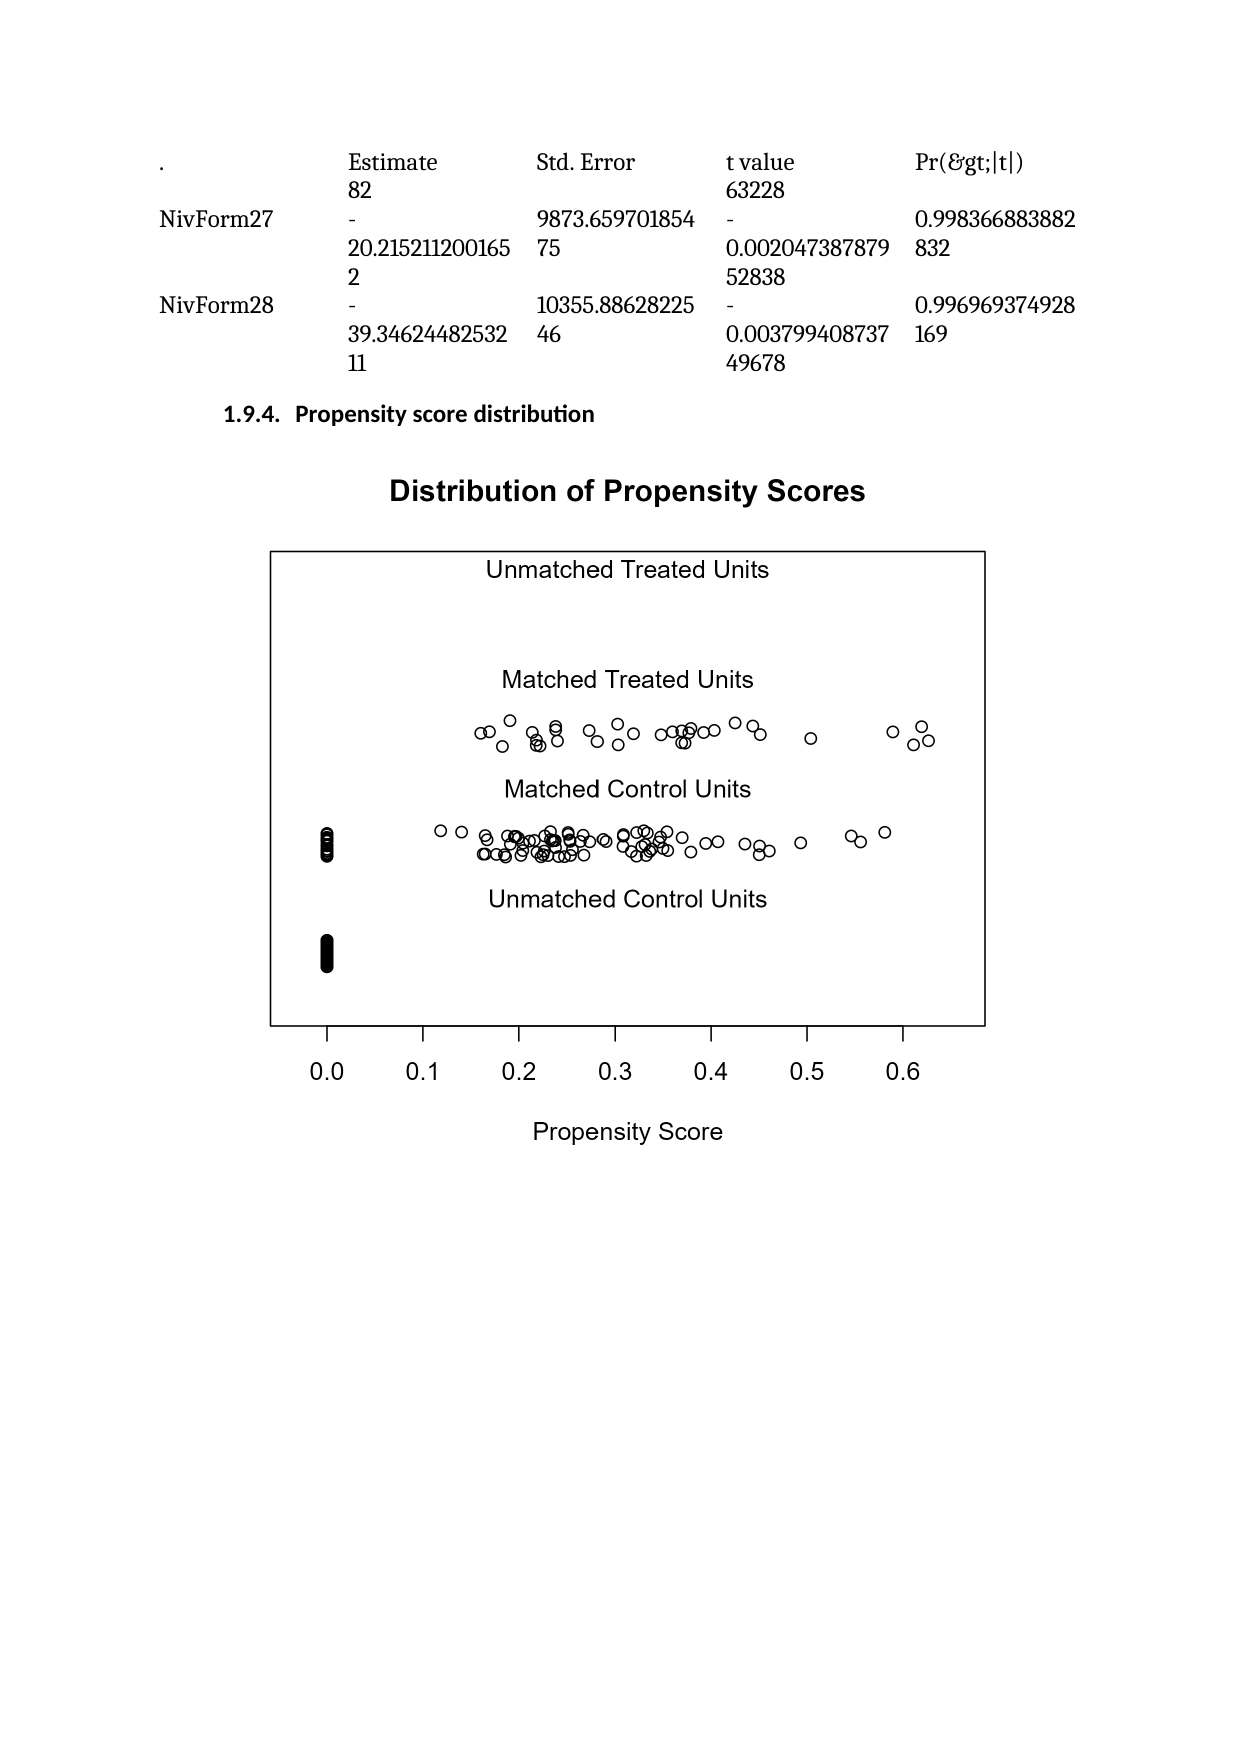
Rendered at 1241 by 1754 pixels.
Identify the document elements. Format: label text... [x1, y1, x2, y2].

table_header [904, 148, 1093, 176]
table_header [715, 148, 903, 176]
picture [147, 428, 1048, 1179]
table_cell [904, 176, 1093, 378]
subtitle Propensity score distribution [223, 398, 1093, 429]
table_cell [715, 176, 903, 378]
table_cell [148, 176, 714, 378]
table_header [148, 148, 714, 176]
